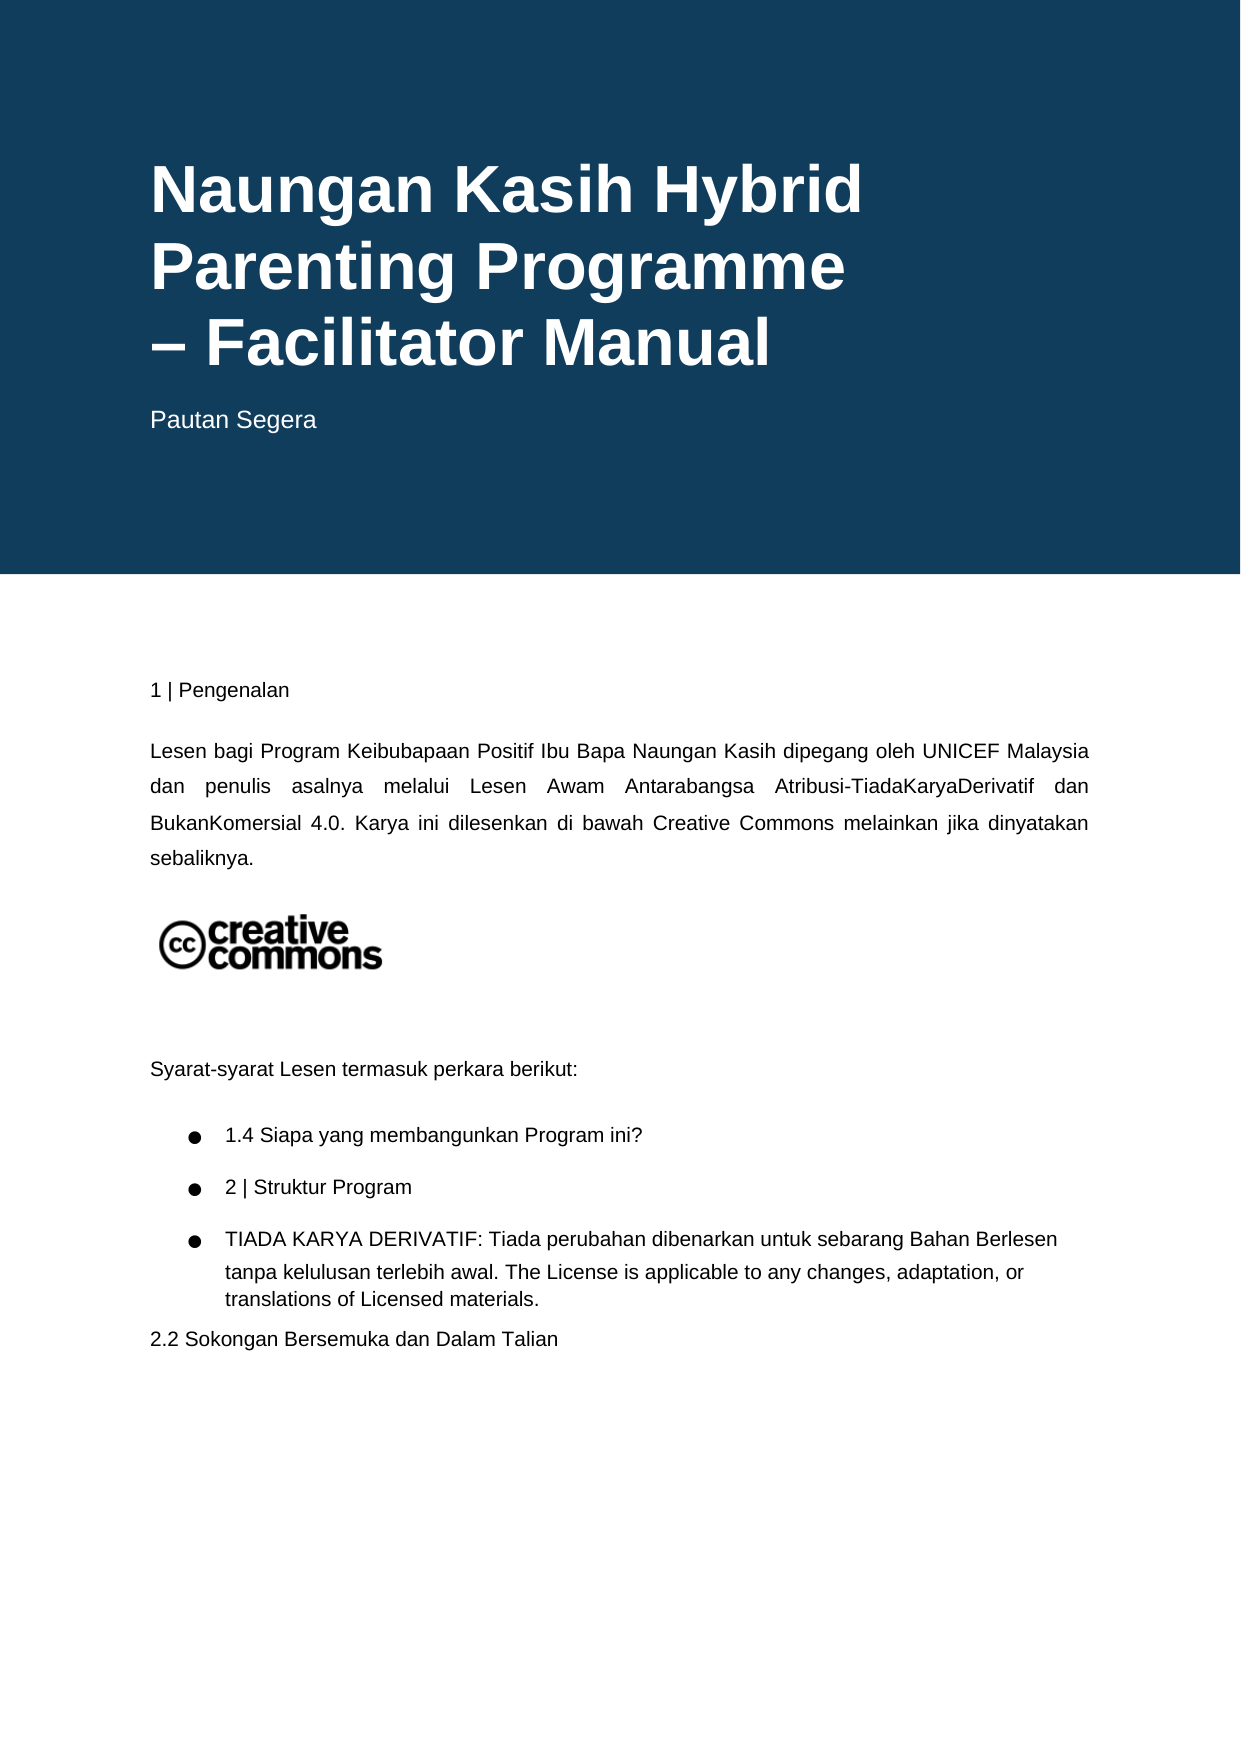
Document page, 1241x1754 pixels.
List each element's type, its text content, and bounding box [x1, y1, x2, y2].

picture [150, 907, 412, 985]
text 2.2 Sokongan Bersemuka dan Dalam Talian [150, 1327, 1090, 1351]
list 2 | Struktur Program [187, 1170, 1090, 1204]
list TIADA KARYA DERIVATIF: Tiada perubahan dibenarkan untuk sebarang Bahan Berlesen tanpa kelulusan terlebih awal. The License is applicable to any changes, adaptation, or translations of Licensed materials. [187, 1222, 1090, 1311]
text Naungan Kasih Hybrid Parenting Programme – Facilitator Manual [150, 150, 1090, 380]
text Lesen bagi Program Keibubapaan Positif Ibu Bapa Naungan Kasih dipegang oleh UNICEF Malaysia dan penulis asalnya melalui Lesen Awam Antarabangsa Atribusi-TiadaKaryaDerivatif dan BukanKomersial 4.0. Karya ini dilesenkan di bawah Creative Commons melainkan jika dinyatakan sebaliknya. [150, 738, 1090, 870]
text 1 | Pengenalan [150, 677, 1090, 701]
text Syarat-syarat Lesen termasuk perkara berikut: [150, 1057, 1090, 1081]
text Pautan Segera [150, 405, 1090, 434]
list 1.4 Siapa yang membangunkan Program ini? [187, 1118, 1090, 1152]
